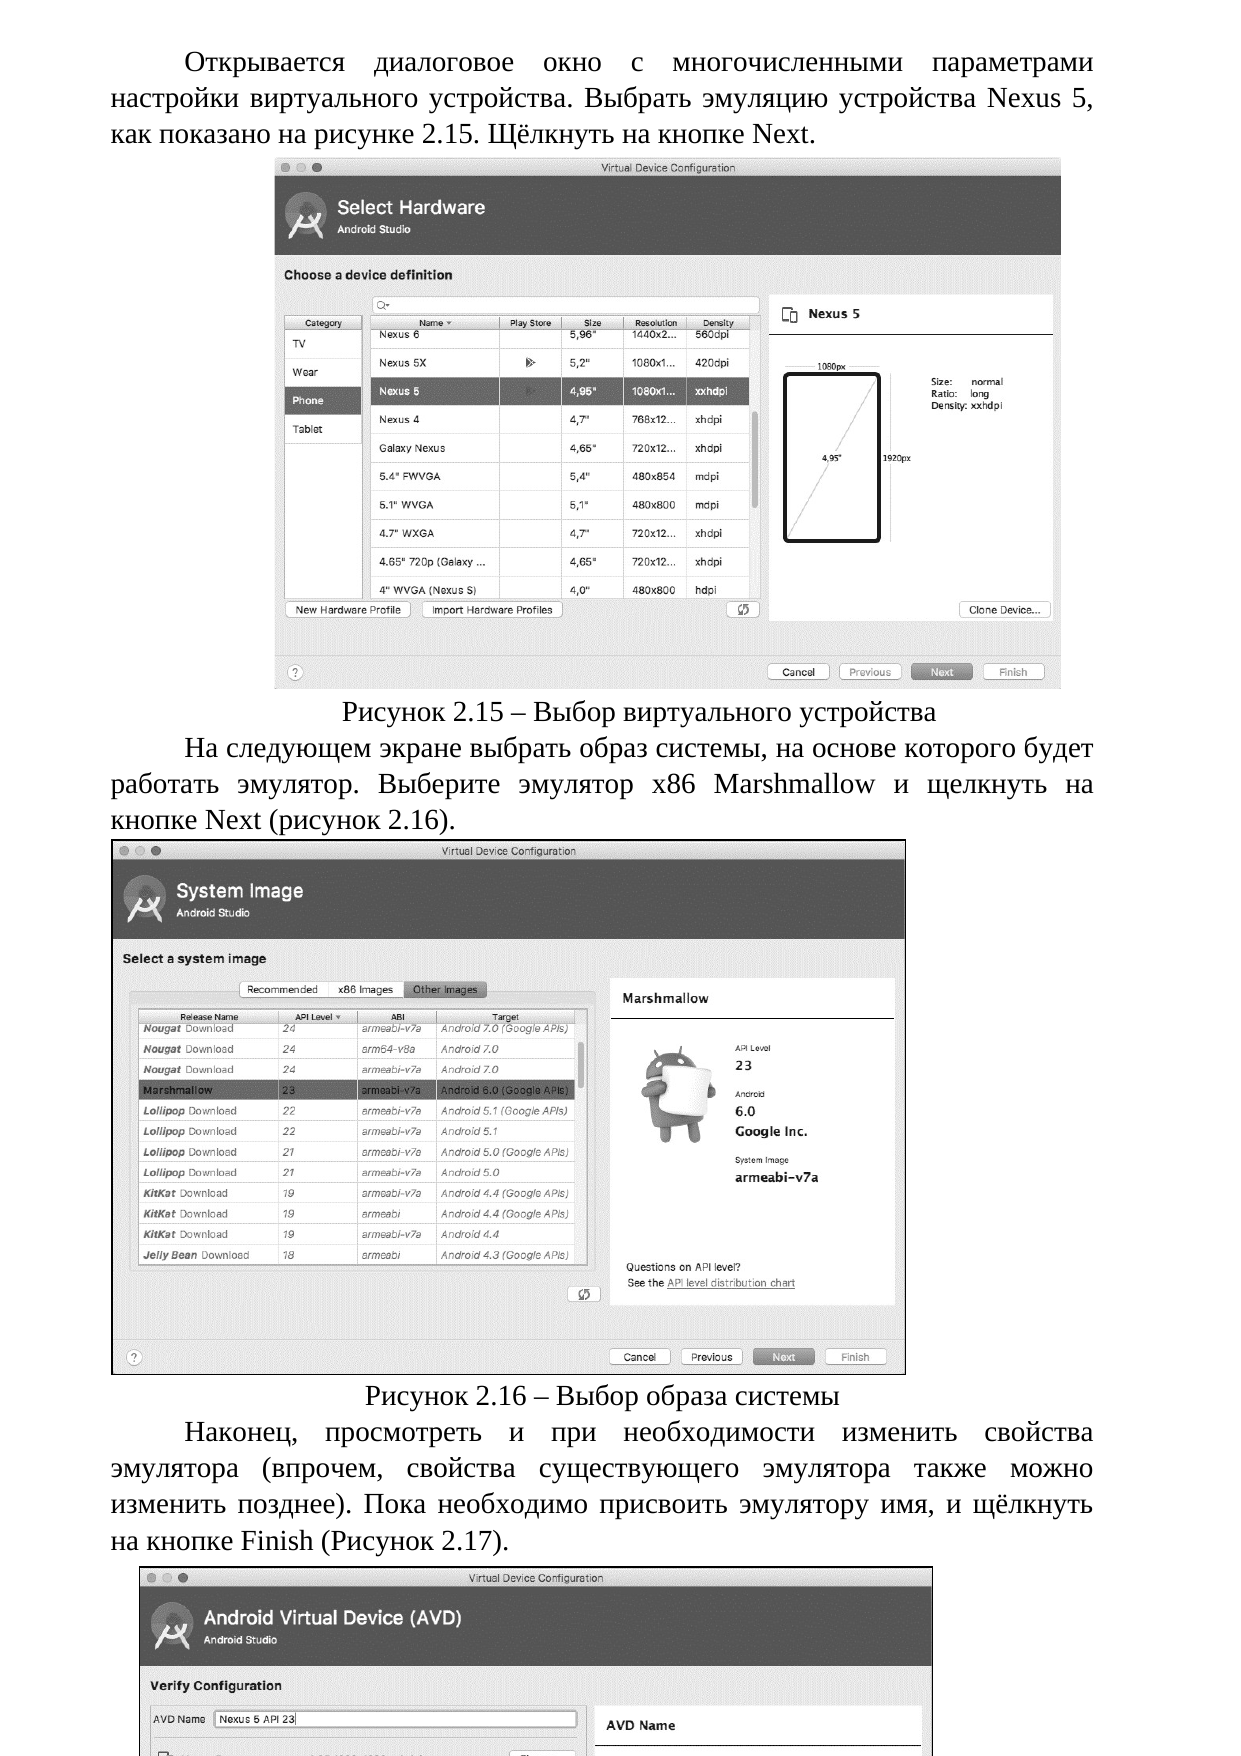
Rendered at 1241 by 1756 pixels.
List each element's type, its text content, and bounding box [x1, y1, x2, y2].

text Рисунок 2.16 – Выбор образа системы [110, 1378, 1094, 1412]
picture [113, 841, 905, 1374]
text Открывается диалоговое окно с многочисленными параметрами настройки виртуального устройства. Выбрать эмуляцию устройства Nexus 5, как показано на рисунке 2.15. Щёлкнуть на кнопке Next. [110, 44, 1094, 149]
text Наконец, просмотреть и при необходимости изменить свойства эмулятора (впрочем, свойства существующего эмулятора также можно изменить позднее). Пока необходимо присвоить эмулятору имя, и щёлкнуть на кнопке Finish (Рисунок 2.17). [110, 1414, 1094, 1556]
picture [140, 1568, 932, 1756]
picture [274, 157, 1061, 689]
text На следующем экране выбрать образ системы, на основе которого будет работать эмулятор. Выберите эмулятор x86 Marshmallow и щелкнуть на кнопке Next (рисунок 2.16). [110, 730, 1094, 836]
